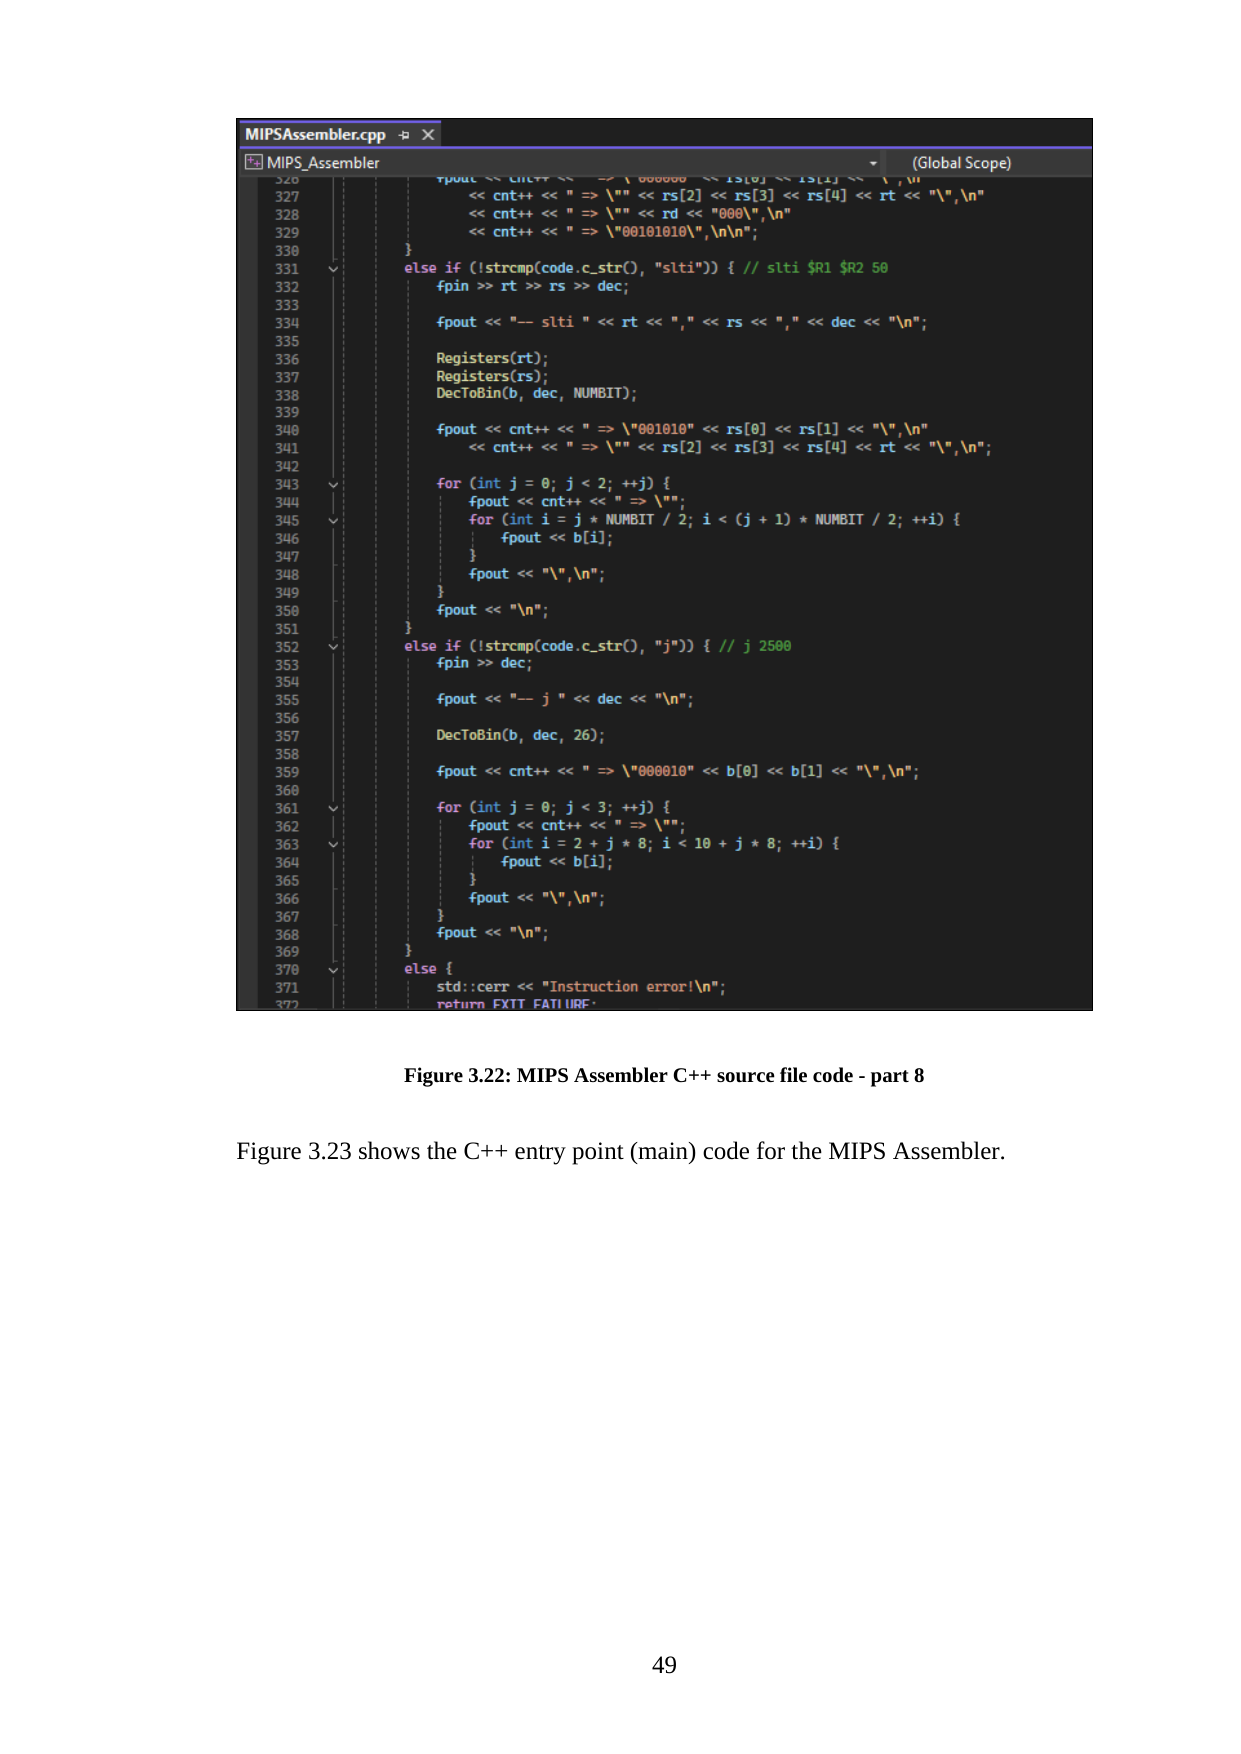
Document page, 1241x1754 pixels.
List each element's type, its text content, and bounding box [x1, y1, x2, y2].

text Figure 3.23 shows the C++ entry point (main) code for the MIPS Assembler. [236, 1136, 1092, 1165]
picture [237, 119, 1092, 1010]
text Figure 3.22: MIPS Assembler C++ source file code - part 8 [236, 1062, 1092, 1087]
